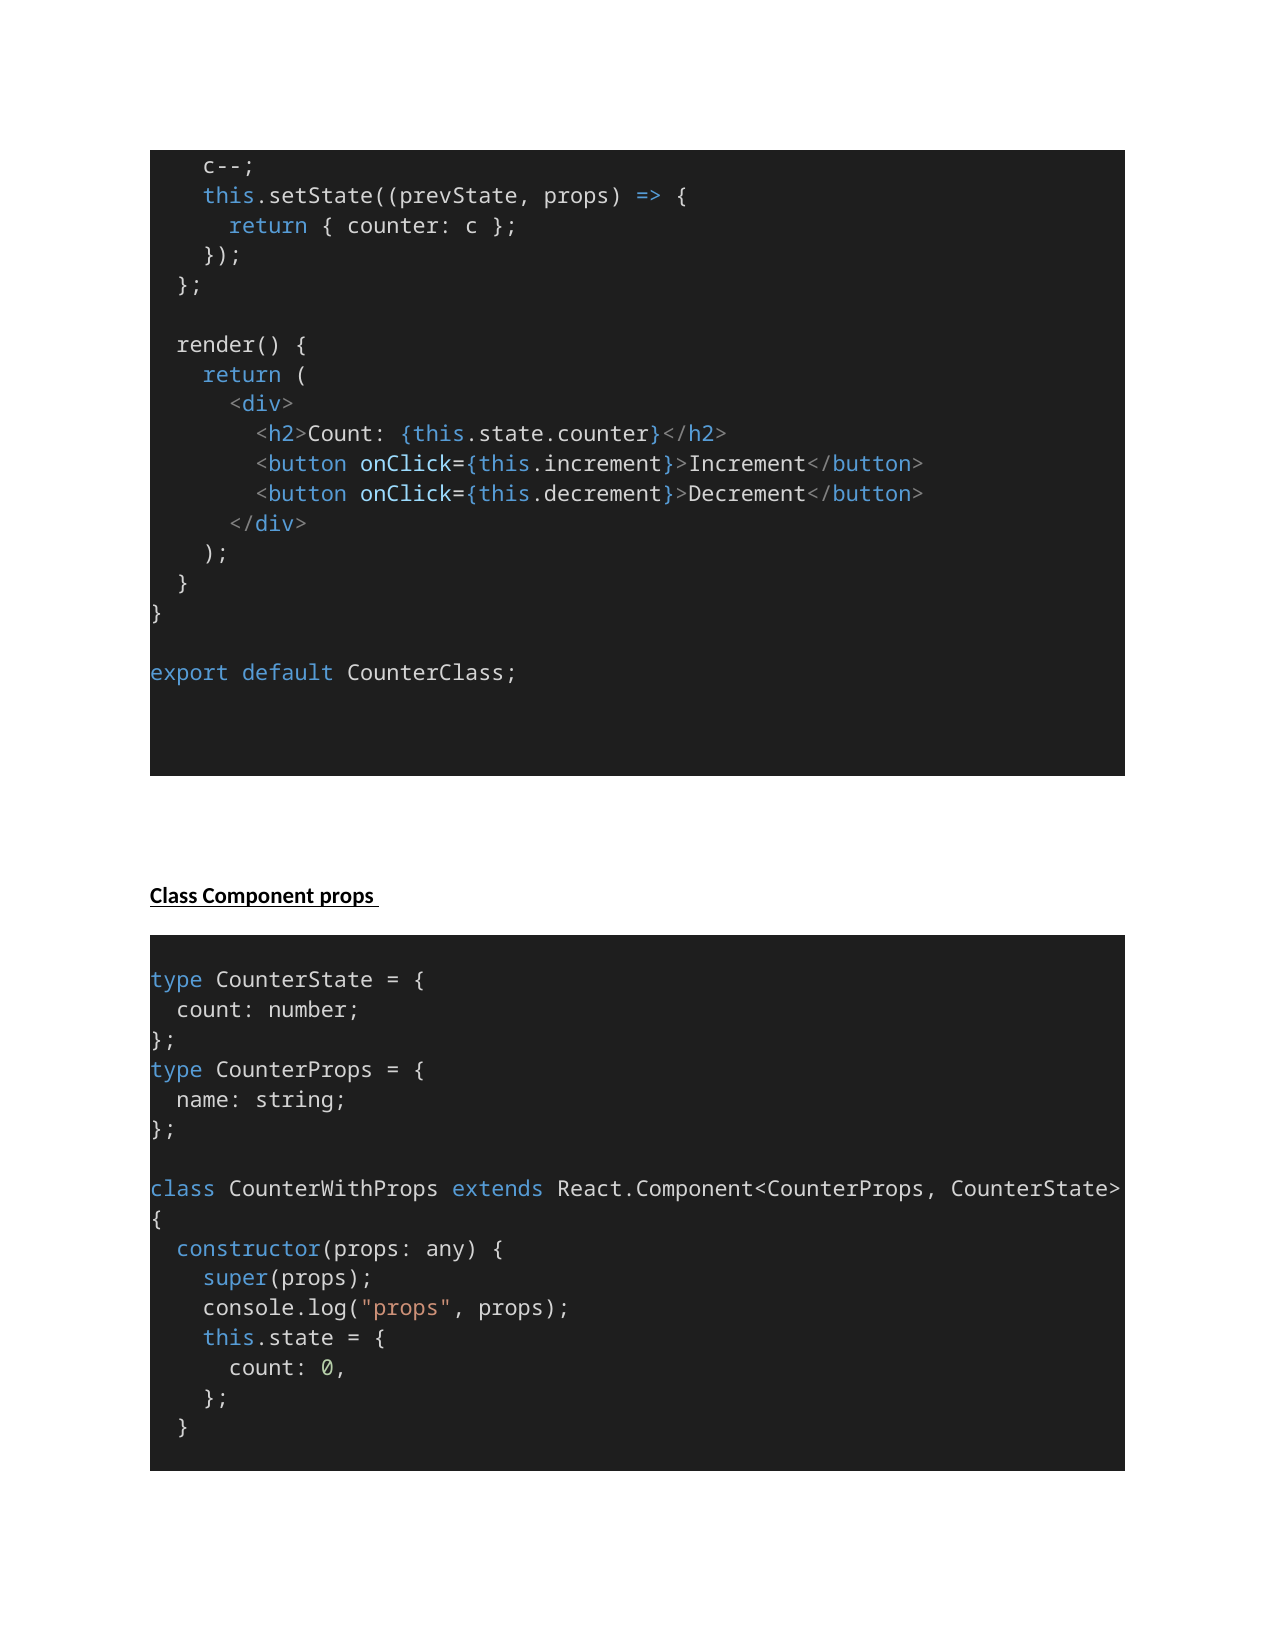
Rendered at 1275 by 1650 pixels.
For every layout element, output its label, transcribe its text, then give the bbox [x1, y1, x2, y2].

text console.log("props", props); [150, 1292, 1125, 1322]
text ); [150, 537, 1125, 567]
text super(props); [150, 1262, 1125, 1292]
text this.setState((prevState, props) => { [150, 180, 1125, 209]
text }; [150, 269, 1125, 299]
text </div> [150, 507, 1125, 537]
text Class Component props [150, 882, 1125, 910]
text type CounterProps = { [150, 1054, 1125, 1084]
text name: string; [150, 1084, 1125, 1113]
text <button onClick={this.decrement}>Decrement</button> [150, 478, 1125, 507]
text }); [150, 239, 1125, 269]
text }; [150, 1024, 1125, 1054]
text <button onClick={this.increment}>Increment</button> [150, 448, 1125, 478]
text <h2>Count: {this.state.counter}</h2> [150, 418, 1125, 448]
text constructor(props: any) { [150, 1233, 1125, 1262]
text return { counter: c }; [150, 209, 1125, 239]
text c--; [150, 150, 1125, 180]
text count: 0, [150, 1352, 1125, 1382]
text }; [150, 1113, 1125, 1143]
text export default CounterClass; [150, 656, 1125, 686]
text } [150, 597, 1125, 627]
text type CounterState = { [150, 964, 1125, 994]
text render() { [150, 329, 1125, 358]
text this.state = { [150, 1322, 1125, 1352]
text <div> [150, 388, 1125, 418]
text return ( [150, 358, 1125, 388]
text count: number; [150, 994, 1125, 1024]
text }; [150, 1382, 1125, 1411]
text } [150, 1411, 1125, 1441]
text class CounterWithProps extends React.Component<CounterProps, CounterState> { [150, 1173, 1125, 1233]
text } [150, 567, 1125, 597]
